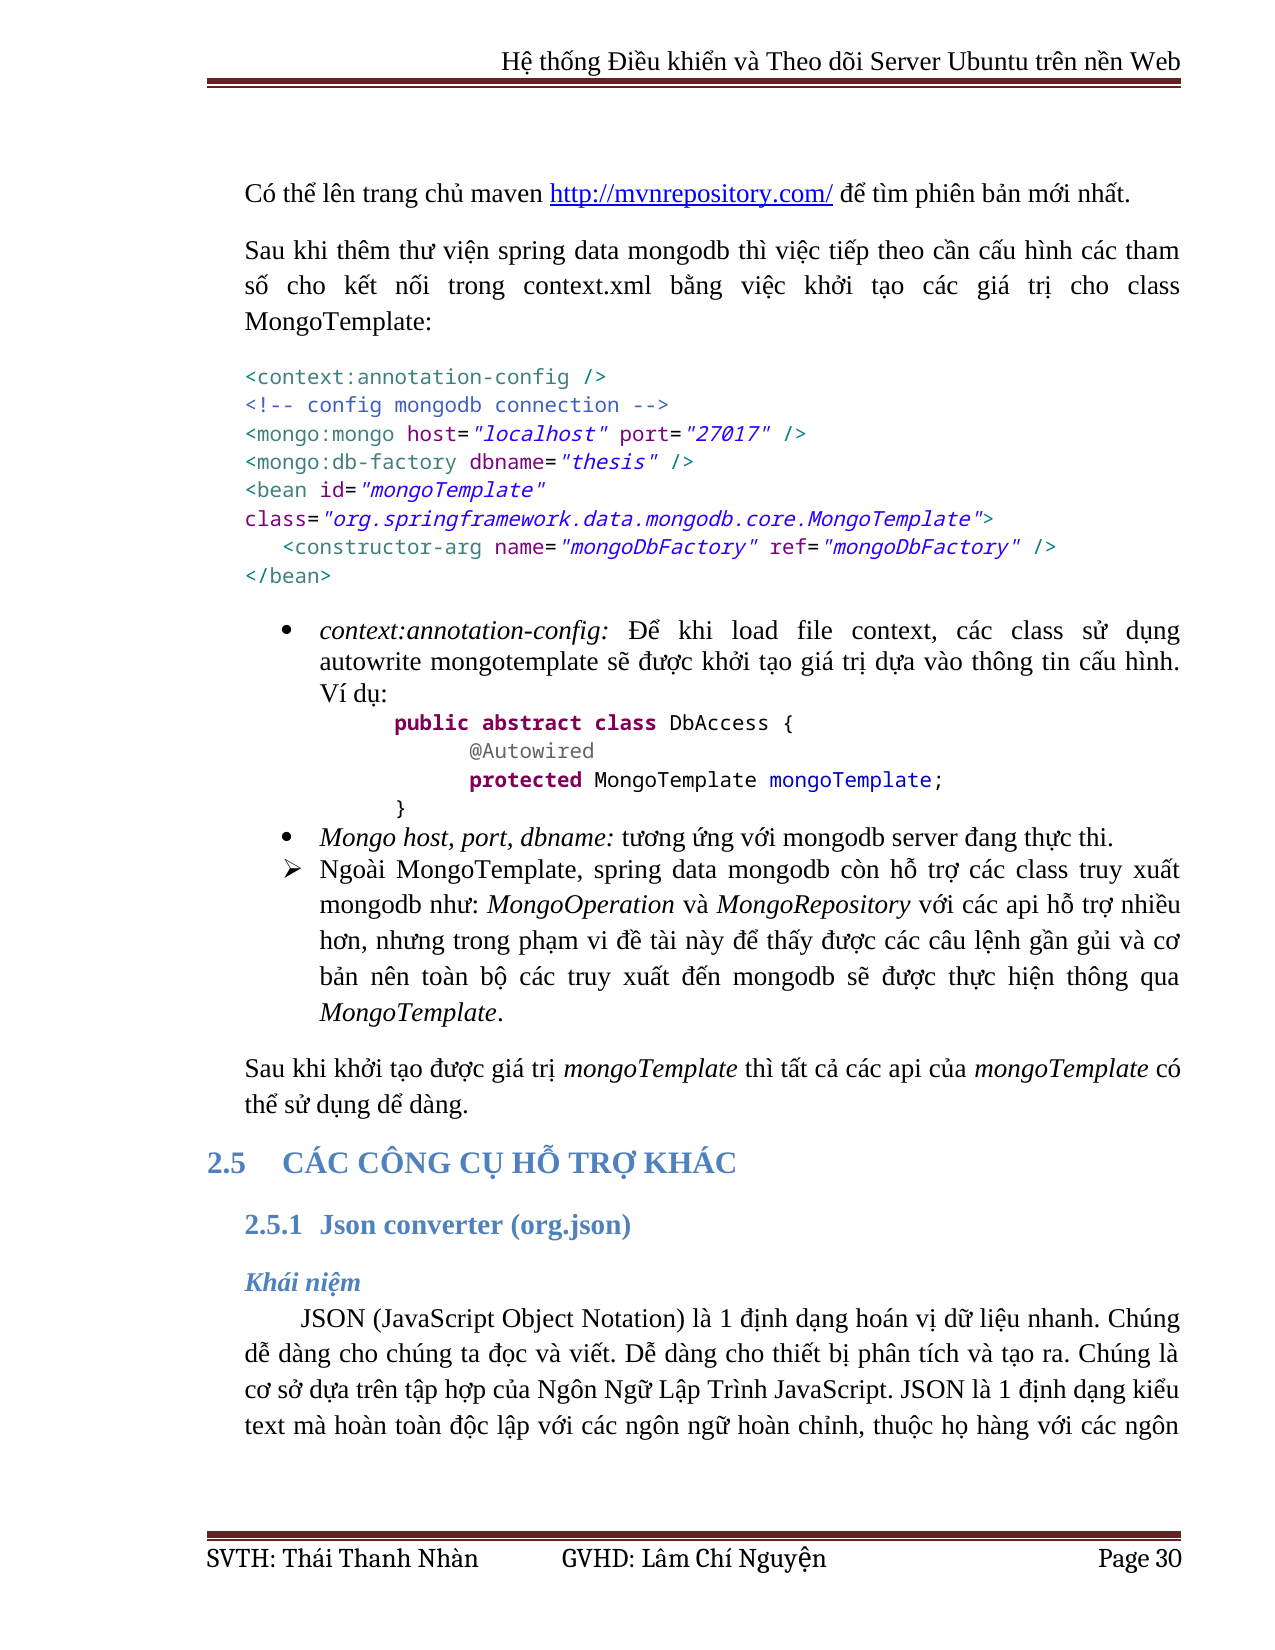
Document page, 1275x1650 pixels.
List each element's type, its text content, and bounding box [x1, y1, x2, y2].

text protected MongoTemplate mongoTemplate; [394, 765, 1181, 793]
text <!-- config mongodb connection --> [244, 390, 1181, 419]
text Sau khi khởi tạo được giá trị mongoTemplate thì tất cả các api của mongoTemplate có thể sử dụng dể dàng. [244, 1052, 1181, 1119]
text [244, 1302, 1181, 1440]
subtitle Khái niệm [244, 1266, 1181, 1297]
list context:annotation-config: Để khi load file context, các class sử dụng autowrite mongotemplate sẽ được khởi tạo giá trị dựa vào thông tin cấu hình. Ví dụ: [282, 614, 1181, 708]
text Sau khi thêm thư viện spring data mongodb thì việc tiếp theo cần cấu hình các tham số cho kết nối trong context.xml bằng việc khởi tạo các giá trị cho class MongoTemplate: [244, 234, 1181, 336]
text @Autowired [394, 736, 1181, 765]
text <mongo:mongo host="localhost" port="27017" /> [244, 419, 1181, 447]
subtitle 2.5 CÁC CÔNG CỤ HỖ TRỢ KHÁC [207, 1145, 1181, 1181]
text <mongo:db-factory dbname="thesis" /> [244, 447, 1181, 476]
list Ngoài MongoTemplate, spring data mongodb còn hỗ trợ các class truy xuất mongodb như: MongoOperation và MongoRepository với các api hỗ trợ nhiều hơn, nhưng trong phạm vi đề tài này để thấy được các câu lệnh gần gủi và cơ bản nên toàn bộ các truy xuất đến mongodb sẽ được thực hiện thông qua MongoTemplate. [282, 853, 1181, 1027]
text public abstract class DbAccess { [357, 708, 1181, 736]
list Mongo host, port, dbname: tương ứng với mongodb server đang thực thi. [282, 822, 1181, 853]
text } [319, 793, 1181, 822]
text Có thể lên trang chủ maven http://mvnrepository.com/ để tìm phiên bản mới nhất. [244, 177, 1181, 208]
text <constructor-arg name="mongoDbFactory" ref="mongoDbFactory" /> [244, 532, 1181, 561]
text </bean> [244, 561, 1181, 589]
text <bean id="mongoTemplate" class="org.springframework.data.mongodb.core.MongoTemplate"> [244, 476, 1181, 532]
subtitle Json converter (org.json) [244, 1207, 1181, 1240]
text <context:annotation-config /> [244, 362, 1181, 390]
